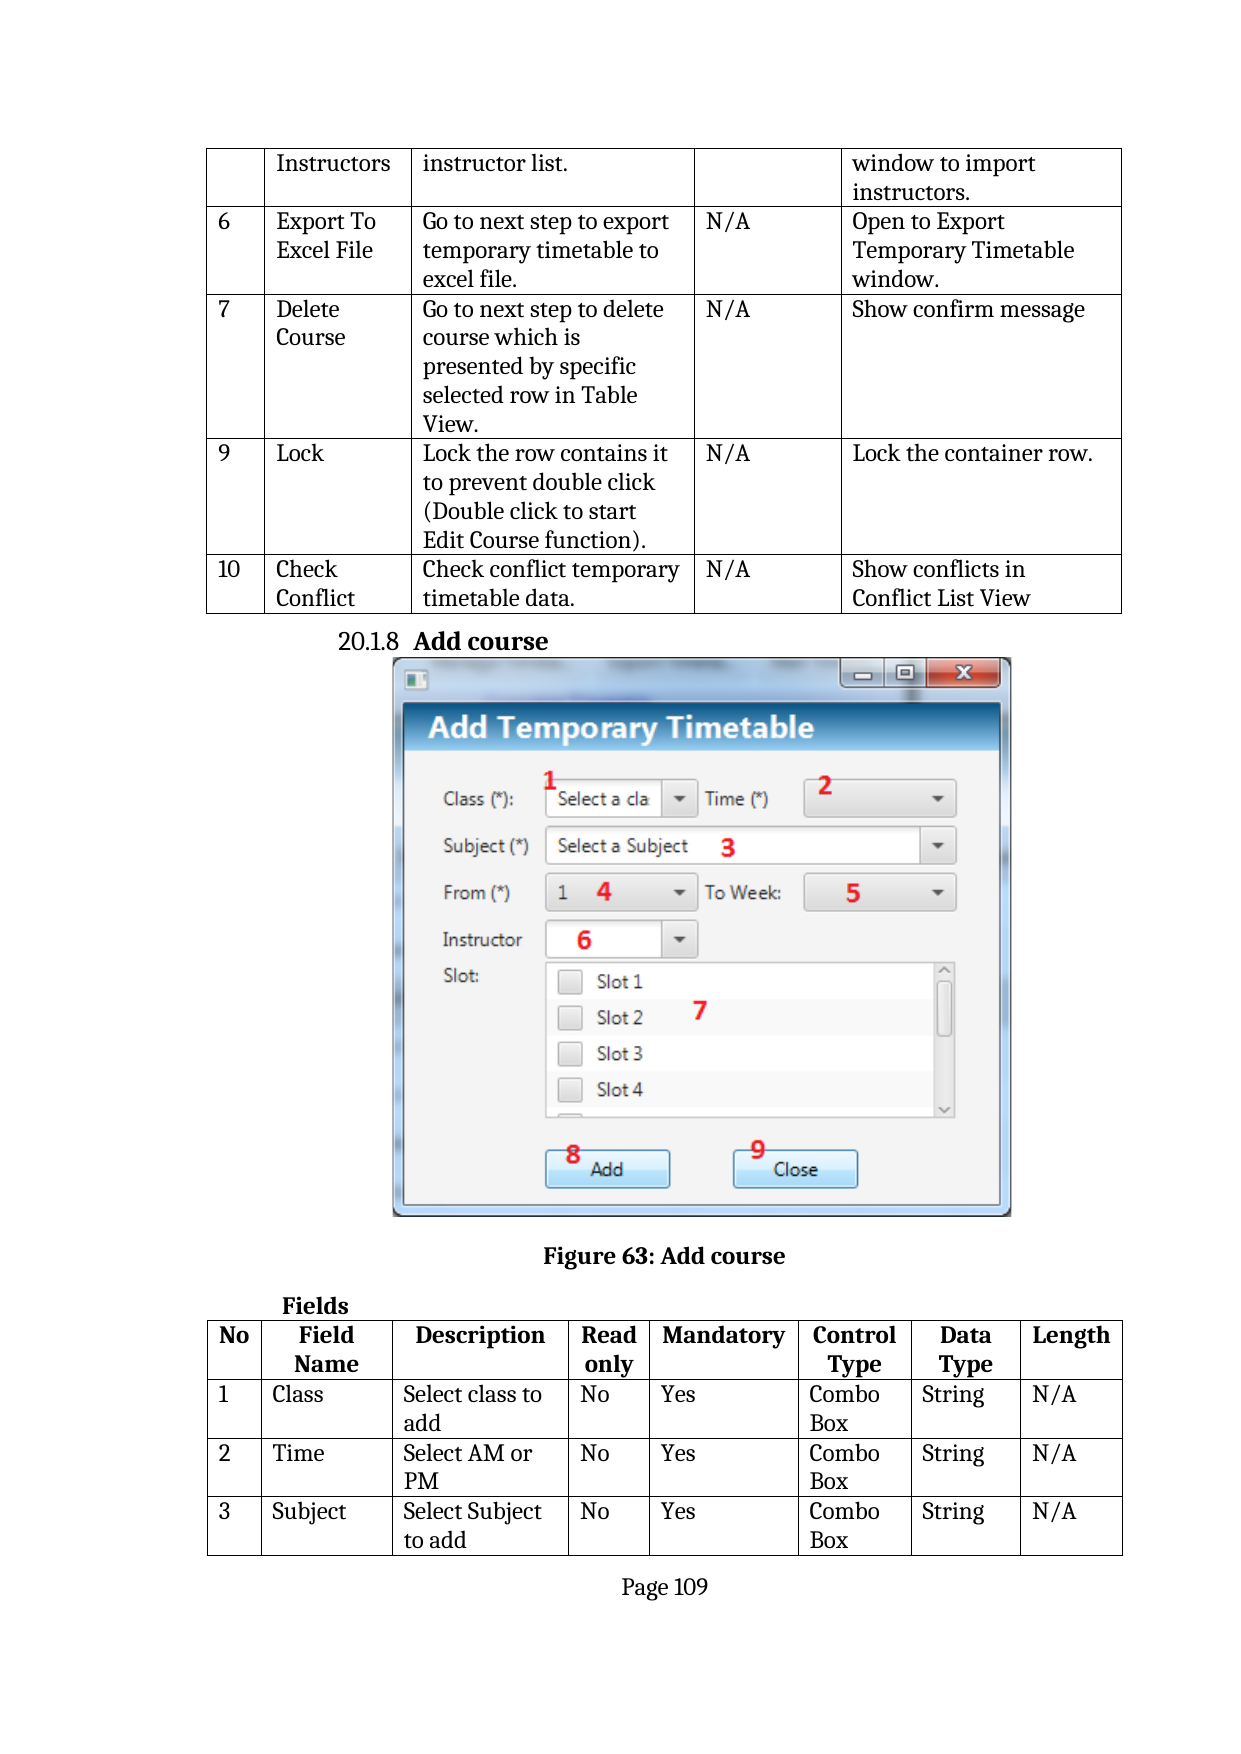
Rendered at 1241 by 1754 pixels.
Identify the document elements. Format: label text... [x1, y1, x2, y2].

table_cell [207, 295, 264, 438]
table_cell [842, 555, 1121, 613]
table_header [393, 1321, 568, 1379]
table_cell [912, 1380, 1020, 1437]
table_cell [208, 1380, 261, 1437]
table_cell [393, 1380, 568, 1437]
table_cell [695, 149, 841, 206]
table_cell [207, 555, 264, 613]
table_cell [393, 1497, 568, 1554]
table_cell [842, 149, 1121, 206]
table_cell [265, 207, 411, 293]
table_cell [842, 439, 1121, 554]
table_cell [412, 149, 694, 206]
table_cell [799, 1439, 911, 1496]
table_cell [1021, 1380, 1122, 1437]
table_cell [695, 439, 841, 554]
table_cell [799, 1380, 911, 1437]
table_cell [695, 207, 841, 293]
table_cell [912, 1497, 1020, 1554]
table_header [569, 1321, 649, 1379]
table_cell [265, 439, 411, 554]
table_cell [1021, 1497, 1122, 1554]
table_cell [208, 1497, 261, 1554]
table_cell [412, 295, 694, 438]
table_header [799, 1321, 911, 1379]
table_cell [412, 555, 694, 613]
text Fields [207, 1292, 1122, 1320]
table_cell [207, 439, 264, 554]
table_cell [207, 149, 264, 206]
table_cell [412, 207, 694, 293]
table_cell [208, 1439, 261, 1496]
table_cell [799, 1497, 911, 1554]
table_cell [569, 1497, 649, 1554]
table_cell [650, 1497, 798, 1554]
picture [392, 657, 1012, 1217]
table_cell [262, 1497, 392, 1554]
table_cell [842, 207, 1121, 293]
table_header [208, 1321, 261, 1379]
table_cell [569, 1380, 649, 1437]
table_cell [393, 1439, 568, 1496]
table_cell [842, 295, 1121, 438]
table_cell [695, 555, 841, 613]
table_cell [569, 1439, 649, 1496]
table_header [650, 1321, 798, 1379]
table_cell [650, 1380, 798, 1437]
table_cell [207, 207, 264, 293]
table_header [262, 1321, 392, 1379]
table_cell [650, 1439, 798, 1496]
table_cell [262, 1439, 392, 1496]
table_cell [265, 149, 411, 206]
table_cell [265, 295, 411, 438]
subtitle Add course [338, 626, 1122, 658]
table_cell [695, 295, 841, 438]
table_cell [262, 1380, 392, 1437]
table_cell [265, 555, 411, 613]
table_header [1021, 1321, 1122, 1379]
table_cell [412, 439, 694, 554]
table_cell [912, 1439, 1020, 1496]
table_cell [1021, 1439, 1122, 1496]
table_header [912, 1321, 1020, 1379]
